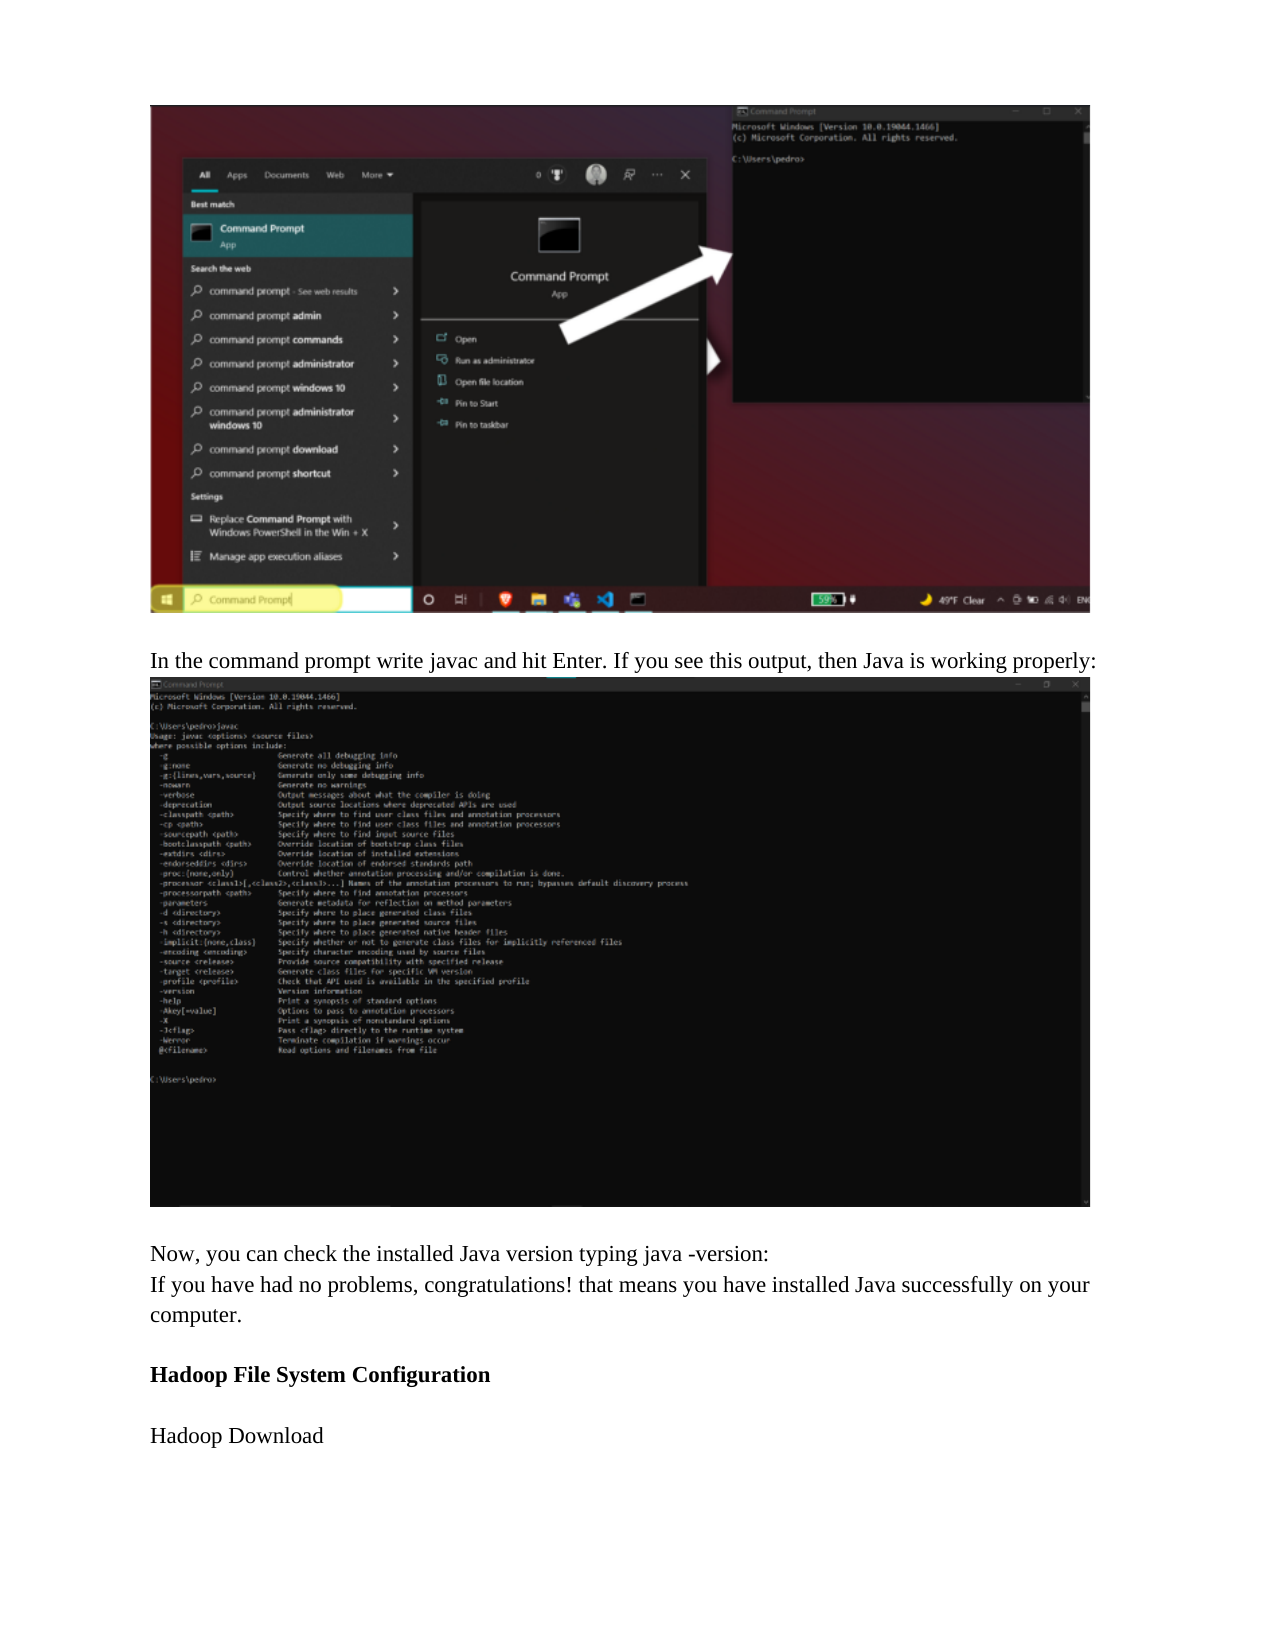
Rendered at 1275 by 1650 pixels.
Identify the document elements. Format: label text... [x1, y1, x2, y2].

text If you have had no problems, congratulations! that means you have installed Java successfully on your computer. [150, 1271, 1125, 1327]
picture [150, 677, 1091, 1207]
text Now, you can check the installed Java version typing java -version: [150, 1240, 1125, 1267]
picture [150, 105, 1091, 613]
text Hadoop File System Configuration [150, 1361, 1125, 1388]
text In the command prompt write javac and hit Enter. If you see this output, then Java is working properly: [150, 647, 1125, 673]
text Hadoop Download [150, 1422, 1125, 1448]
